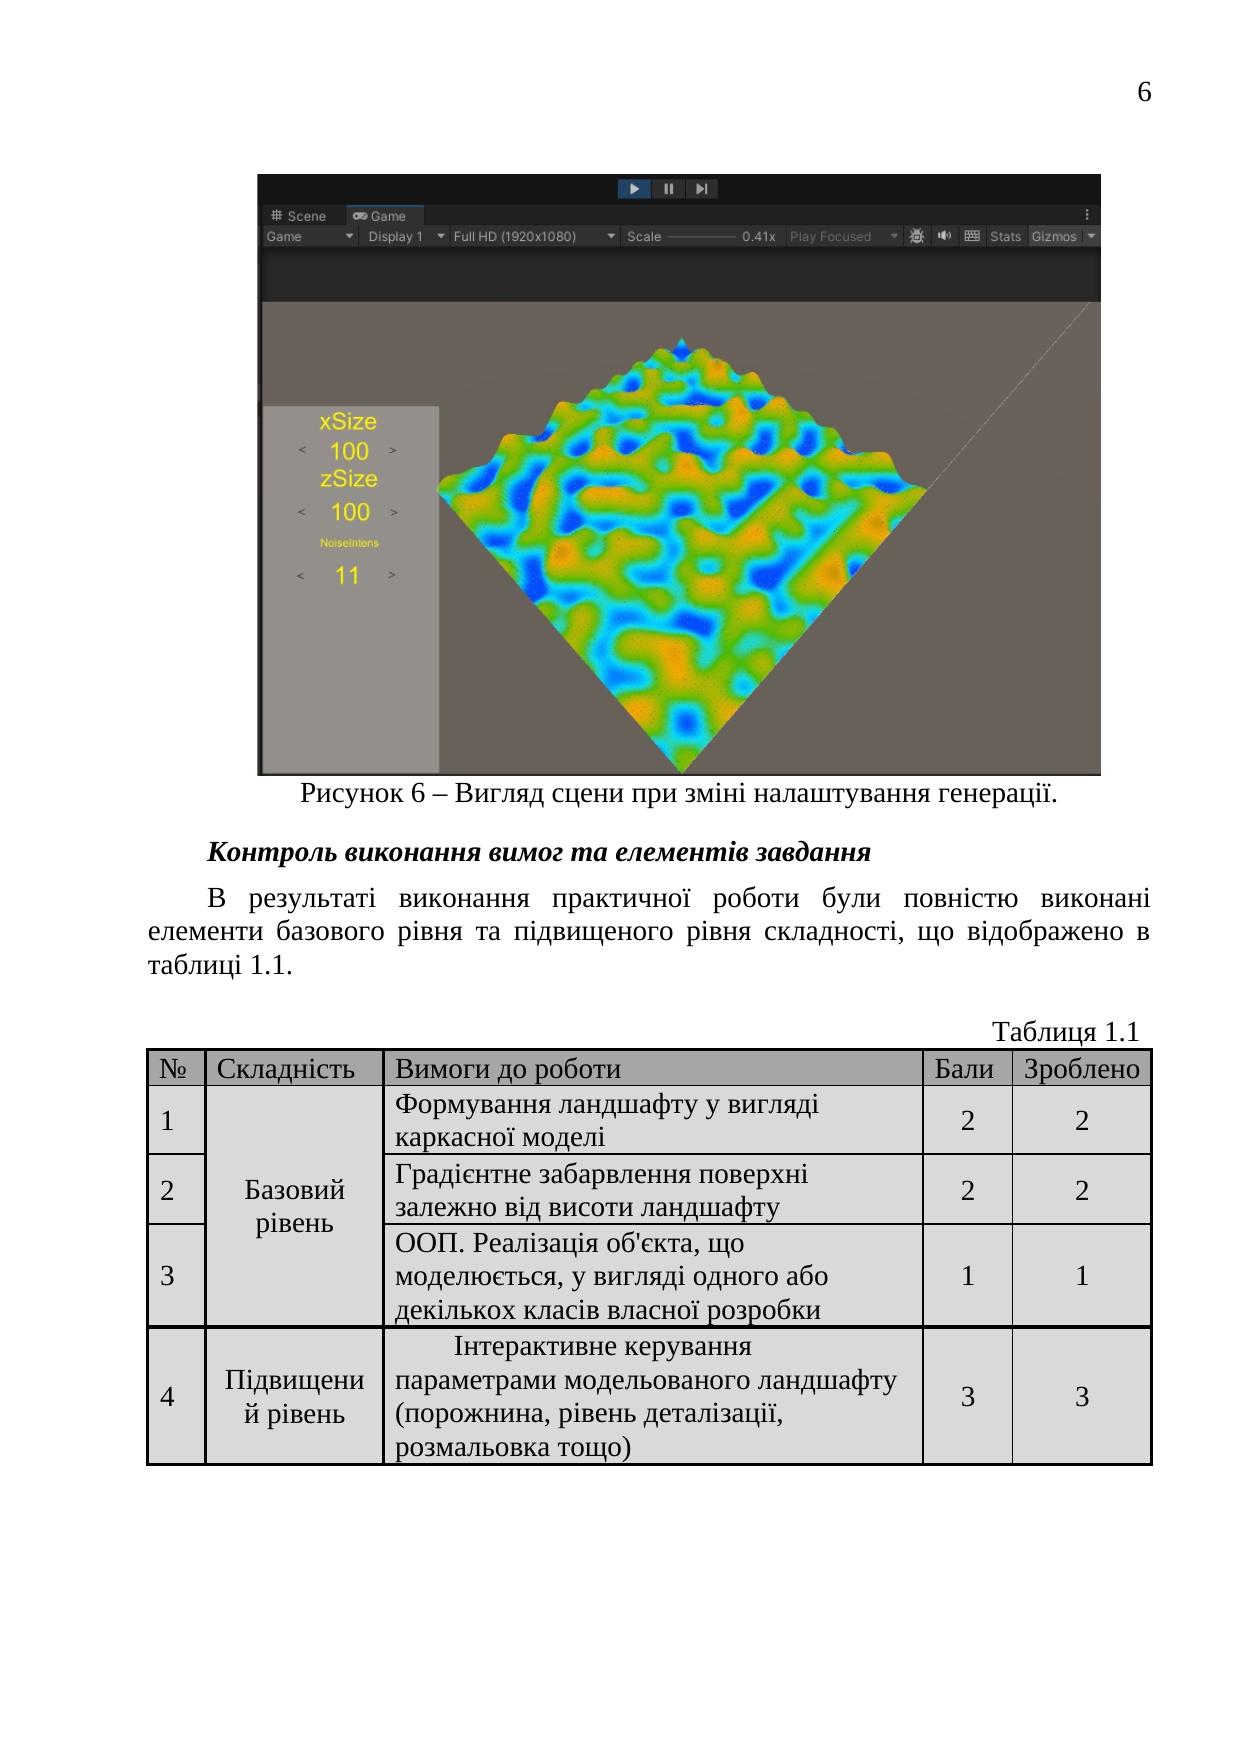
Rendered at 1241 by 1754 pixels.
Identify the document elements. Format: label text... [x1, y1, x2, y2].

table_cell 2 [1013, 1155, 1150, 1223]
text Рисунок 6 – Вигляд сцени при зміні налаштування генерації. [148, 775, 1152, 809]
table_cell № [149, 1051, 204, 1085]
table_cell Бали [924, 1051, 1012, 1085]
table_cell Підвищений рівень [207, 1329, 382, 1463]
table_cell Вимоги до роботи [385, 1051, 922, 1085]
text В результаті виконання практичної роботи були повністю виконані елементи базового рівня та підвищеного рівня складності, що відображено в таблиці 1.1. [148, 880, 1152, 981]
table_cell Базовий рівень [207, 1086, 382, 1325]
table_cell 2 [924, 1155, 1012, 1223]
table_cell Формування ландшафту у вигляді каркасної моделі [385, 1086, 922, 1153]
table_header Таблиця 1.1 [148, 1014, 1152, 1048]
table_cell 2 [1013, 1086, 1150, 1153]
table_cell Зроблено [1013, 1051, 1150, 1085]
table_cell 3 [924, 1329, 1012, 1463]
table_cell Складність [207, 1051, 382, 1085]
table_cell [149, 1225, 204, 1325]
table_cell ООП. Реалізація об'єкта, що моделюється, у вигляді одного або декількох класів власної розробки [385, 1225, 922, 1325]
table_cell 1 [924, 1225, 1012, 1325]
table_cell 2 [924, 1086, 1012, 1153]
subtitle Контроль виконання вимог та елементів завдання [148, 834, 1152, 867]
table_cell Інтерактивне керування параметрами модельованого ландшафту (порожнина, рівень деталізації, розмальовка тощо) [385, 1329, 922, 1463]
picture [257, 174, 1101, 776]
table_cell Градієнтне забарвлення поверхні залежно від висоти ландшафту [385, 1155, 922, 1223]
table_cell 1 [1013, 1225, 1150, 1325]
table_cell [149, 1329, 204, 1463]
table_cell [149, 1155, 204, 1223]
table_cell 3 [1013, 1329, 1150, 1463]
table_cell [149, 1086, 204, 1153]
